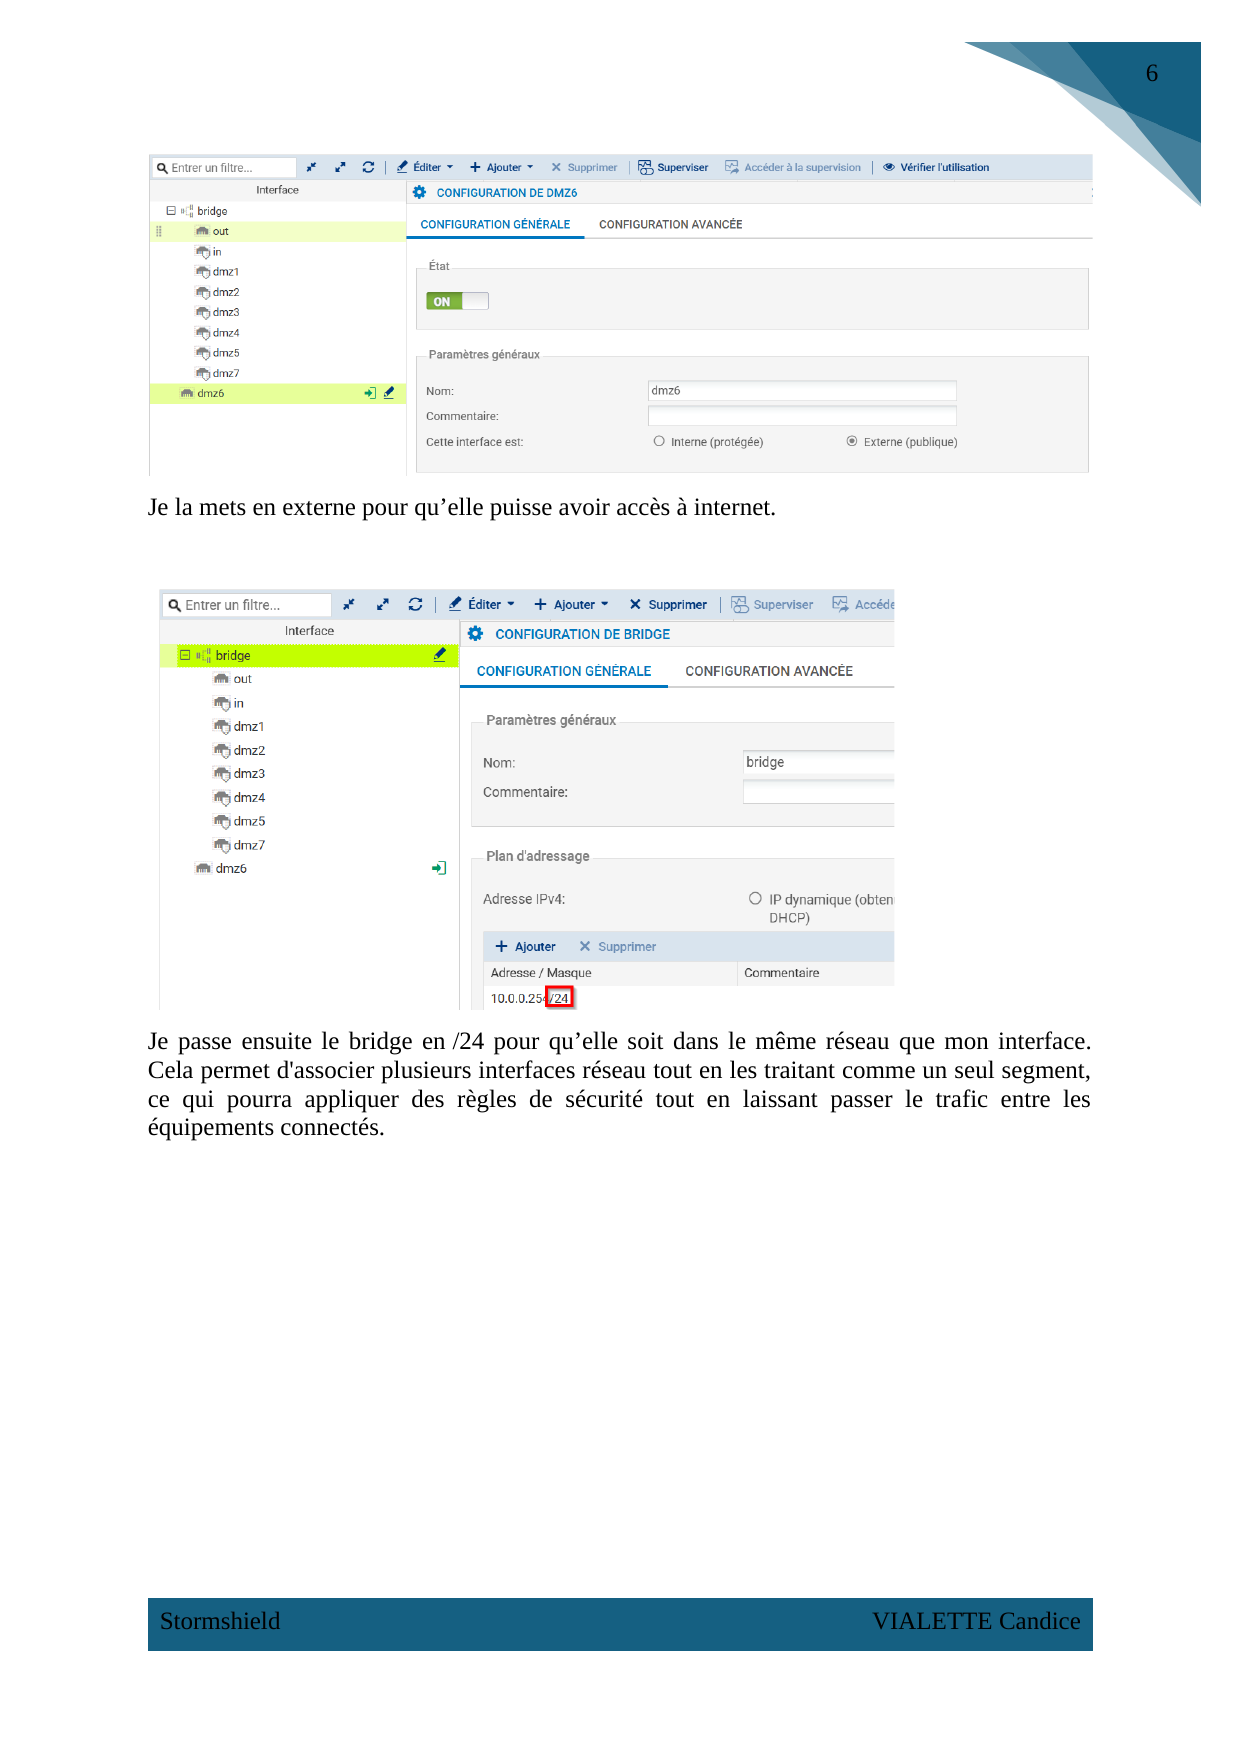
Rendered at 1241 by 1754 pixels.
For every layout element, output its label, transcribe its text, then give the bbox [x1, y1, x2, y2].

text Je la mets en externe pour qu’elle puisse avoir accès à internet. [148, 492, 1093, 521]
picture [147, 42, 1201, 476]
picture [147, 583, 895, 1010]
text Je passe ensuite le bridge en /24 pour qu’elle soit dans le même réseau que mon interface. Cela permet d'associer plusieurs interfaces réseau tout en les traitant comme un seul segment, ce qui pourra appliquer des règles de sécurité tout en laissant passer le trafic entre les équipements connectés. [148, 1026, 1093, 1141]
